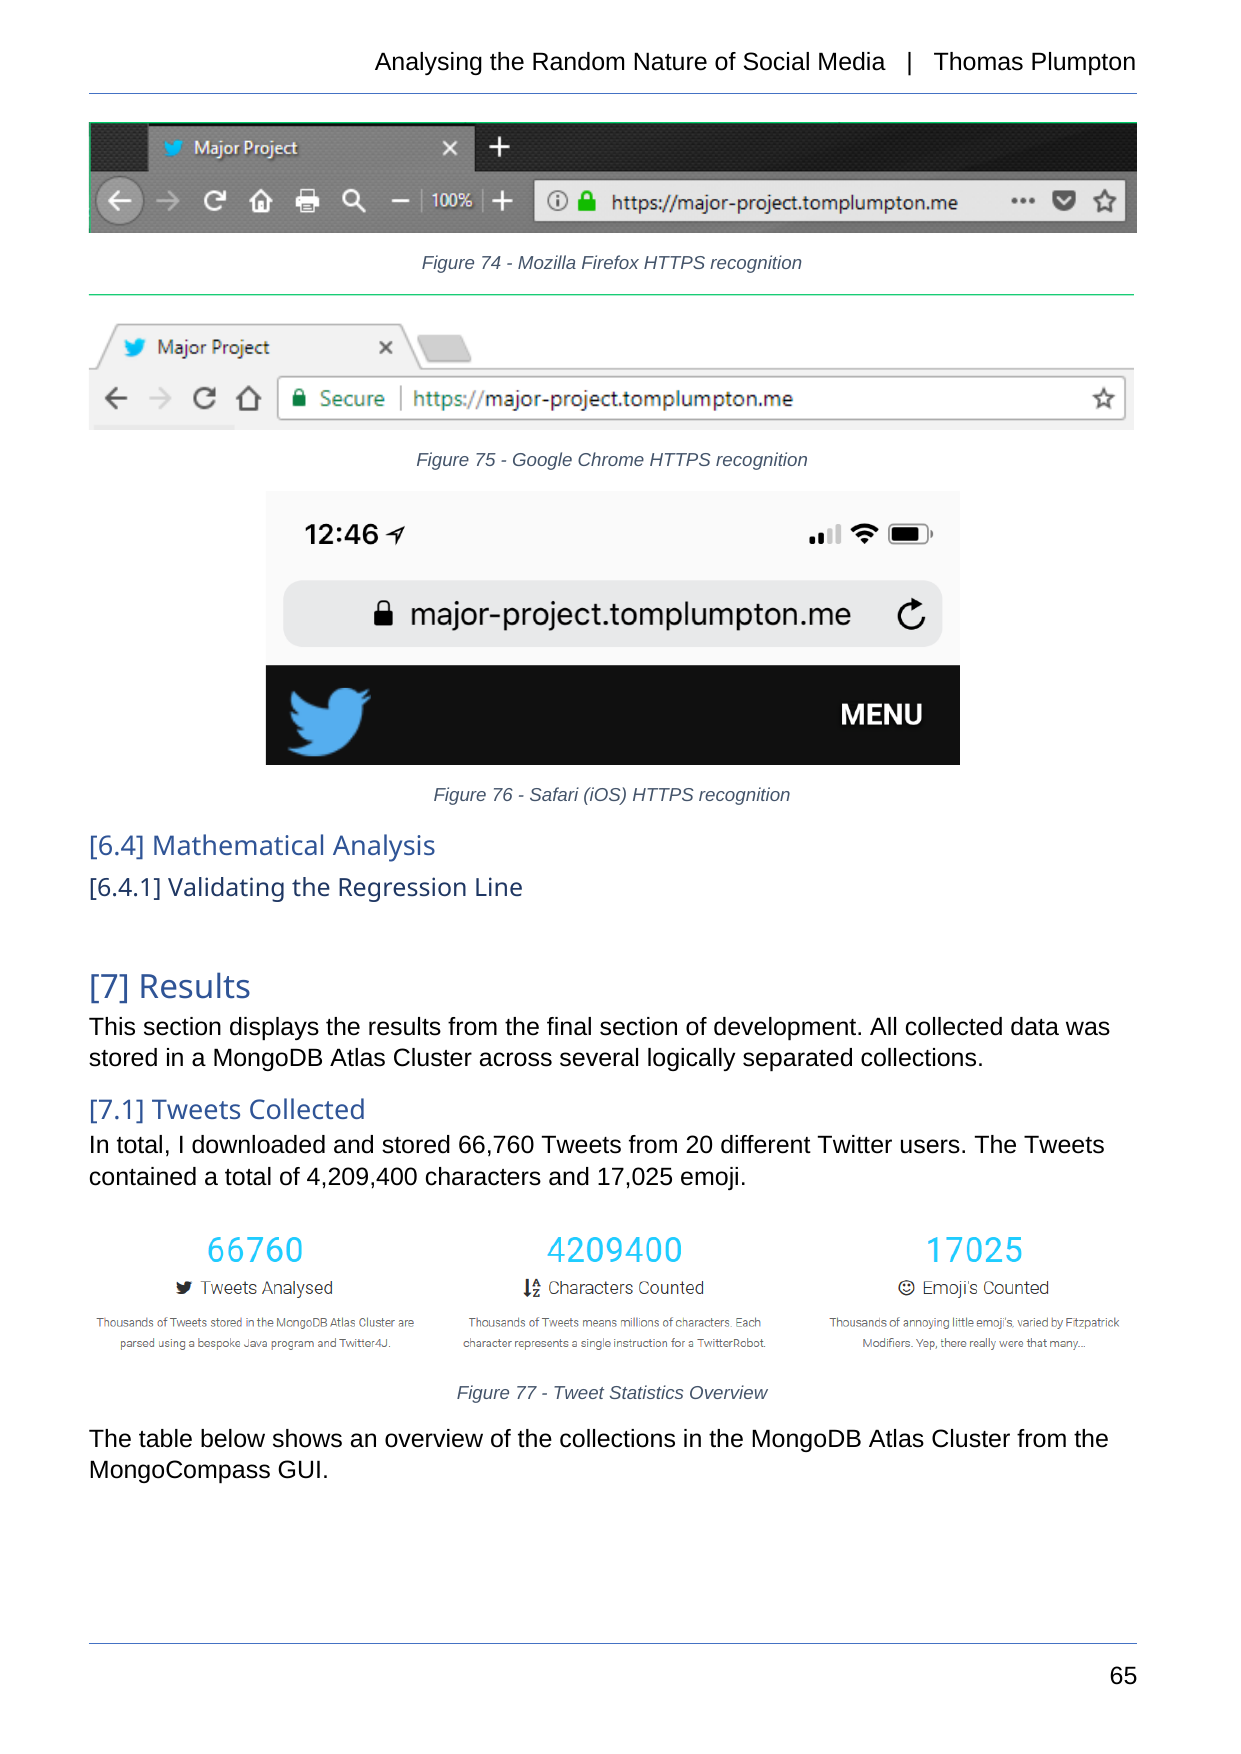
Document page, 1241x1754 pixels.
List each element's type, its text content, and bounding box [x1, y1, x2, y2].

subtitle [7.1] Tweets Collected [89, 1091, 1137, 1127]
picture [88, 122, 1137, 233]
picture [88, 294, 1134, 430]
text The table below shows an overview of the collections in the MongoDB Atlas Cluster from the MongoCompass GUI. [89, 1424, 1137, 1484]
subtitle [7] Results [89, 963, 1137, 1008]
text In total, I downloaded and stored 66,760 Tweets from 20 different Twitter users. The Tweets contained a total of 4,209,400 characters and 17,025 emoji. [89, 1130, 1137, 1190]
subtitle [6.4.1] Validating the Regression Line [89, 870, 1137, 904]
text This section displays the results from the final section of development. All collected data was stored in a MongoDB Atlas Cluster across several logically separated collections. [89, 1012, 1137, 1072]
picture [265, 491, 960, 765]
picture [88, 1209, 1137, 1363]
subtitle [6.4] Mathematical Analysis [89, 826, 1137, 863]
